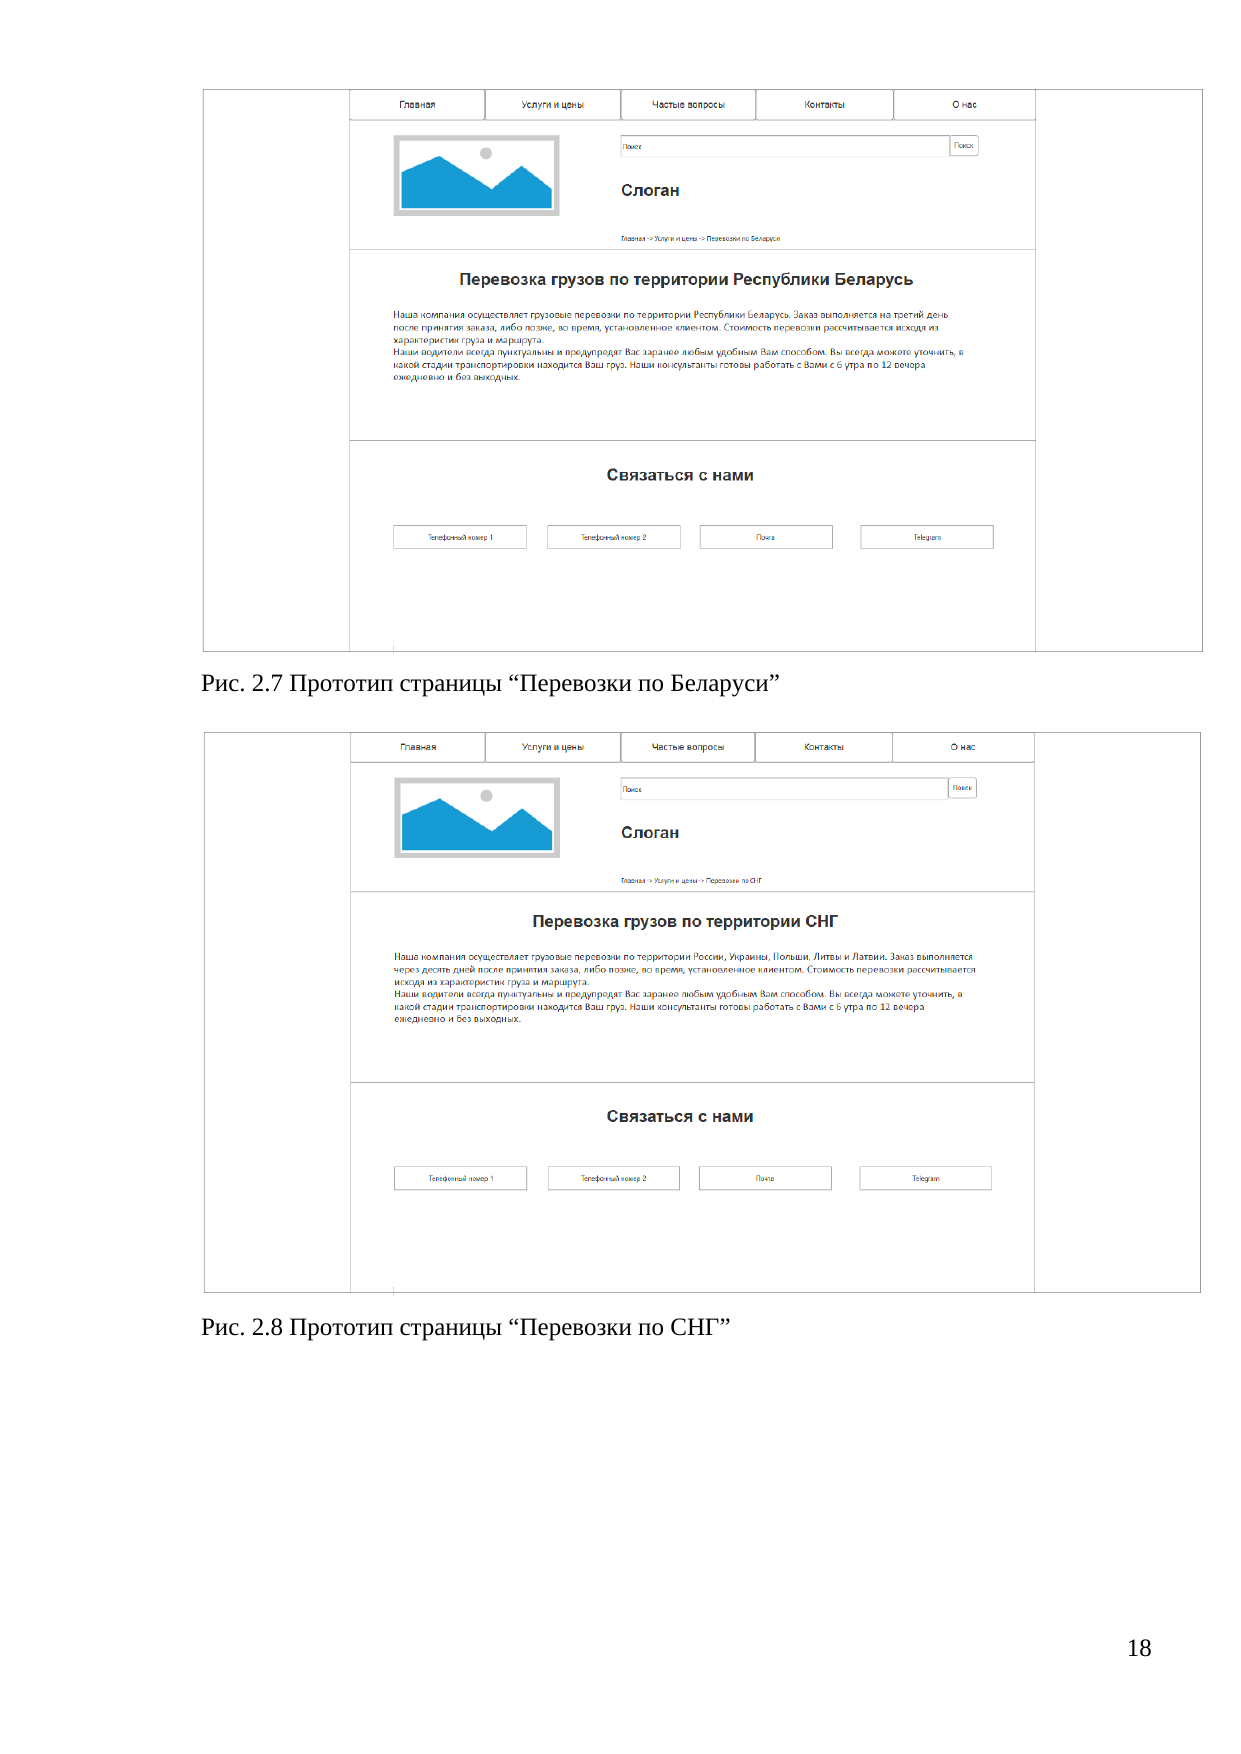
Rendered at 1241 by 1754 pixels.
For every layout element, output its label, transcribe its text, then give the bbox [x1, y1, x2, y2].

picture [200, 730, 1205, 1298]
picture [200, 88, 1205, 654]
text Рис. 2.7 Прототип страницы “Перевозки по Беларуси” [148, 668, 1152, 697]
text Рис. 2.8 Прототип страницы “Перевозки по СНГ” [148, 1312, 1152, 1341]
